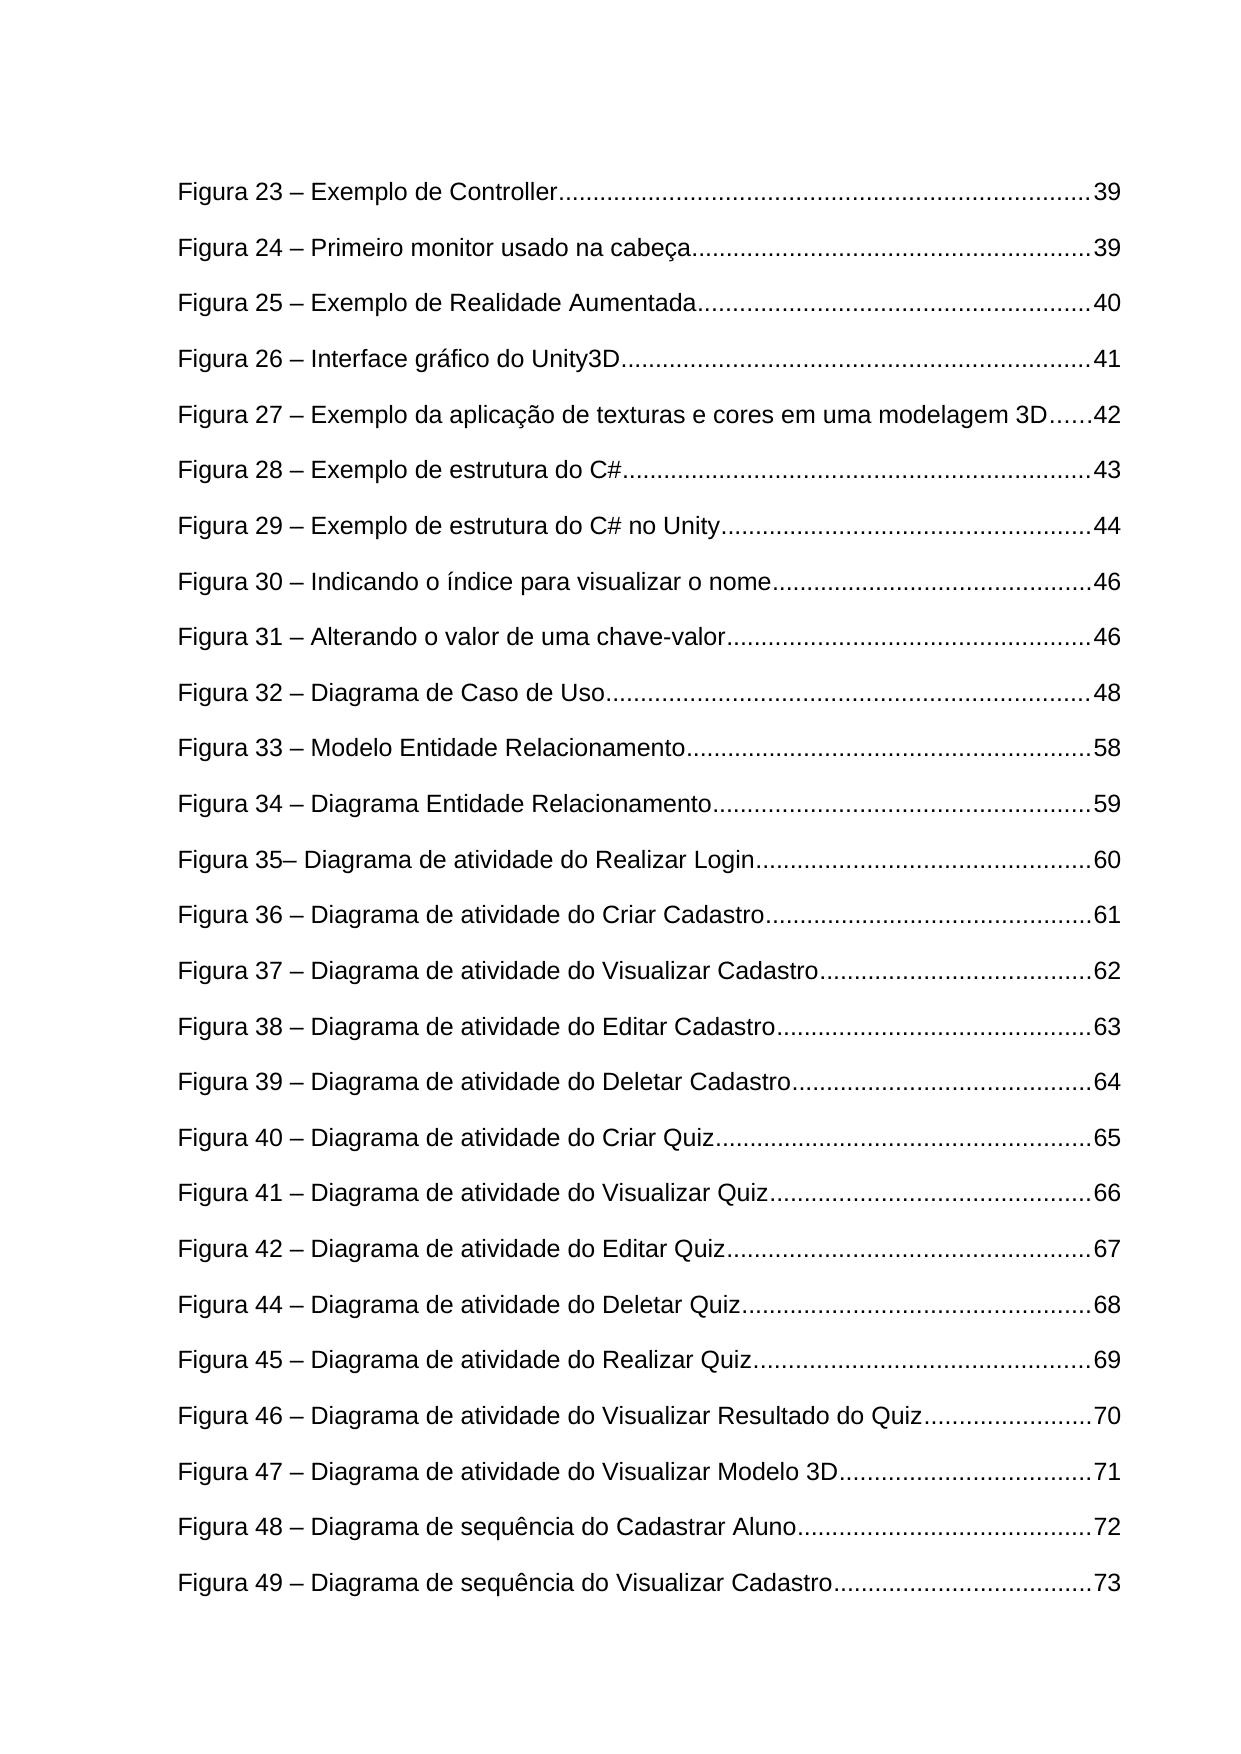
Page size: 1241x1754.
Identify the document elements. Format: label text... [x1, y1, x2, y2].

text Figura 44 – Diagrama de atividade do Deletar Quiz 68 [177, 1290, 1122, 1318]
text Figura 29 – Exemplo de estrutura do C# no Unity 44 [177, 511, 1122, 540]
text Figura 23 – Exemplo de Controller 39 [177, 177, 1122, 206]
text Figura 31 – Alterando o valor de uma chave-valor 46 [177, 622, 1122, 651]
text Figura 27 – Exemplo da aplicação de texturas e cores em uma modelagem 3D 42 [177, 400, 1122, 428]
text Figura 25 – Exemplo de Realidade Aumentada 40 [177, 288, 1122, 317]
text Figura 32 – Diagrama de Caso de Uso 48 [177, 678, 1122, 707]
text Figura 45 – Diagrama de atividade do Realizar Quiz 69 [177, 1345, 1122, 1374]
text Figura 33 – Modelo Entidade Relacionamento 58 [177, 733, 1122, 762]
text Figura 38 – Diagrama de atividade do Editar Cadastro 63 [177, 1012, 1122, 1040]
text Figura 24 – Primeiro monitor usado na cabeça 39 [177, 233, 1122, 262]
text Figura 28 – Exemplo de estrutura do C# 43 [177, 455, 1122, 484]
text Figura 37 – Diagrama de atividade do Visualizar Cadastro 62 [177, 956, 1122, 985]
text Figura 49 – Diagrama de sequência do Visualizar Cadastro 73 [177, 1568, 1122, 1597]
text Figura 39 – Diagrama de atividade do Deletar Cadastro 64 [177, 1067, 1122, 1096]
text Figura 26 – Interface gráfico do Unity3D 41 [177, 344, 1122, 373]
text Figura 47 – Diagrama de atividade do Visualizar Modelo 3D 71 [177, 1457, 1122, 1485]
text Figura 36 – Diagrama de atividade do Criar Cadastro 61 [177, 900, 1122, 929]
text Figura 35– Diagrama de atividade do Realizar Login 60 [177, 845, 1122, 873]
text Figura 42 – Diagrama de atividade do Editar Quiz 67 [177, 1234, 1122, 1263]
text Figura 41 – Diagrama de atividade do Visualizar Quiz 66 [177, 1178, 1122, 1207]
text Figura 46 – Diagrama de atividade do Visualizar Resultado do Quiz 70 [177, 1401, 1122, 1430]
text Figura 34 – Diagrama Entidade Relacionamento 59 [177, 789, 1122, 818]
text Figura 40 – Diagrama de atividade do Criar Quiz 65 [177, 1123, 1122, 1152]
text Figura 48 – Diagrama de sequência do Cadastrar Aluno 72 [177, 1512, 1122, 1541]
text Figura 30 – Indicando o índice para visualizar o nome 46 [177, 567, 1122, 595]
